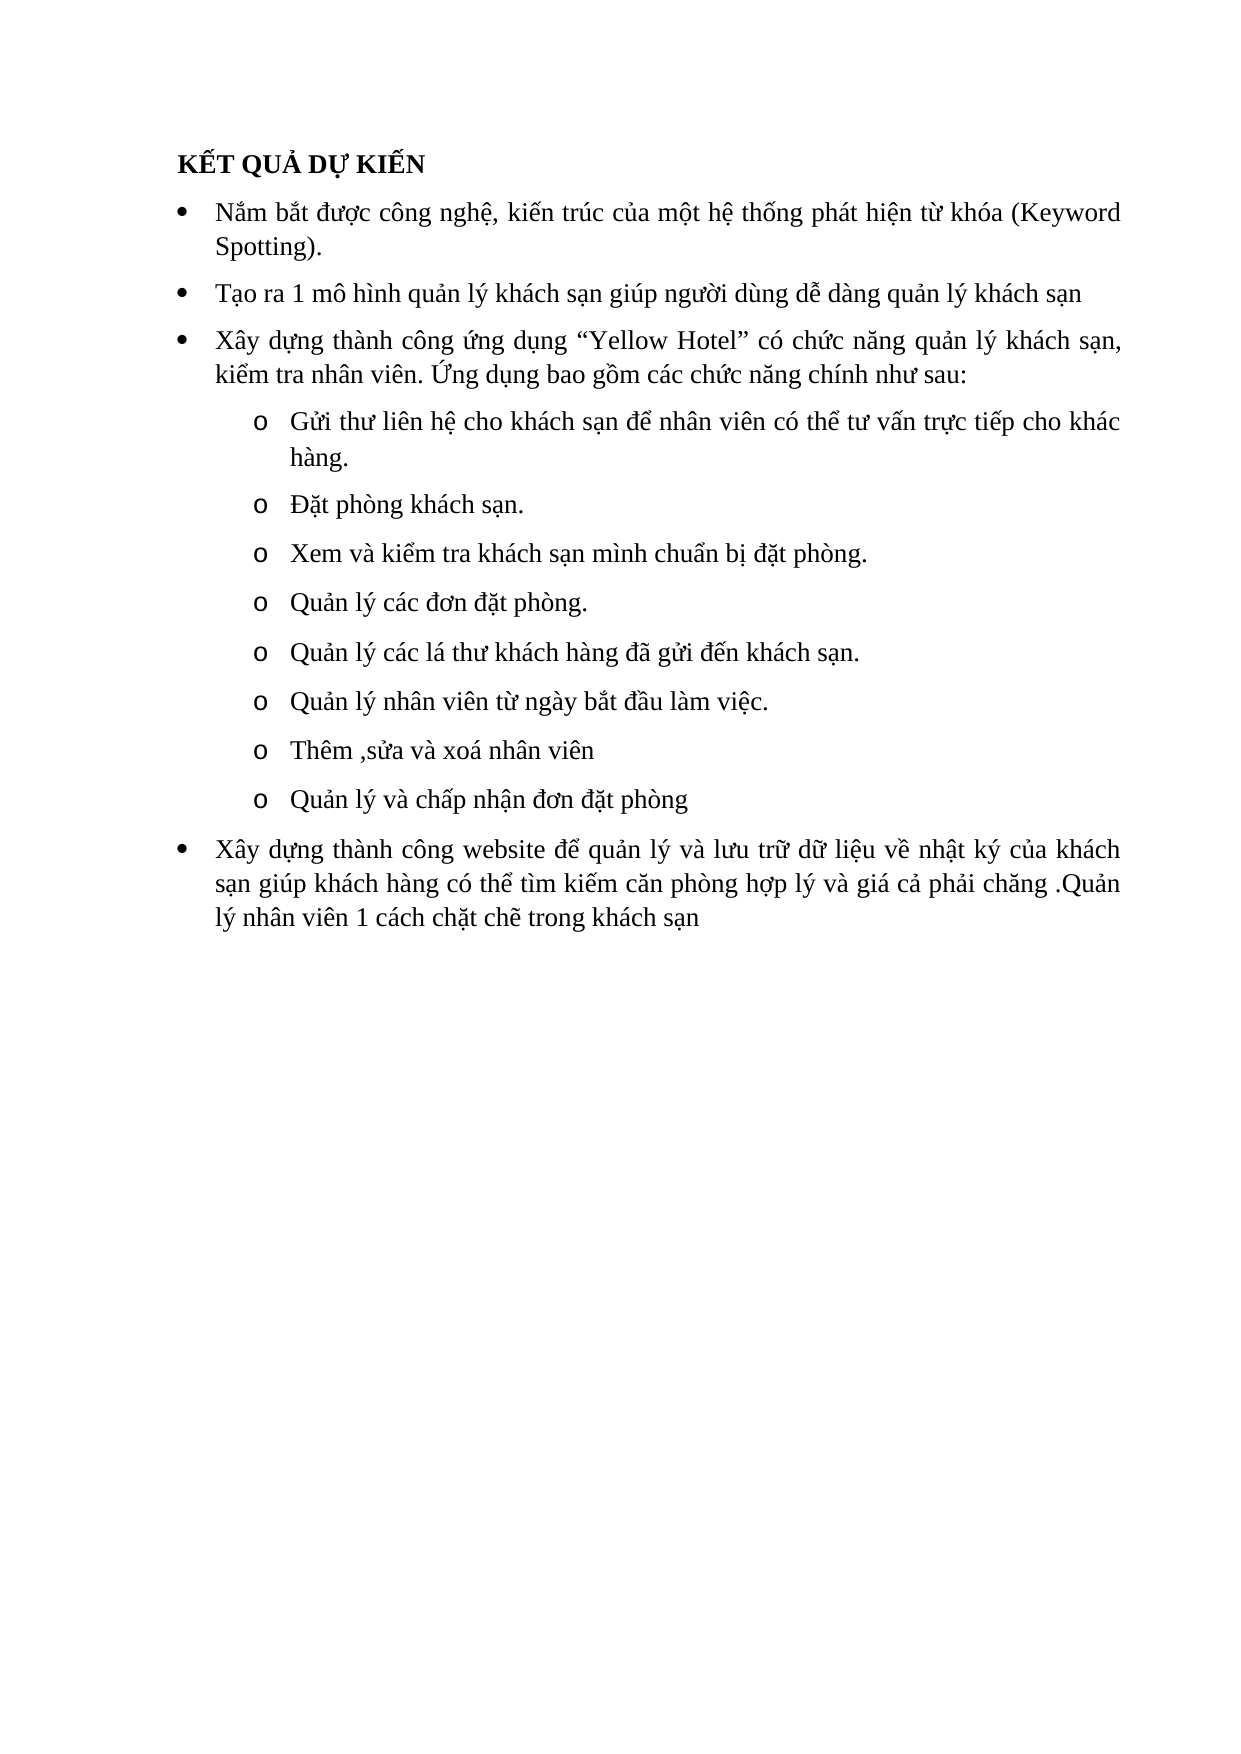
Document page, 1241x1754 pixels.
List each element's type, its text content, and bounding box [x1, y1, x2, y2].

text KẾT QUẢ DỰ KIẾN [177, 148, 1122, 179]
list Thêm ,sửa và xoá nhân viên [252, 734, 1122, 768]
list Quản lý nhân viên từ ngày bắt đầu làm việc. [252, 685, 1122, 718]
list Gửi thư liên hệ cho khách sạn để nhân viên có thể tư vấn trực tiếp cho khác hàng. [252, 405, 1122, 472]
list Quản lý các đơn đặt phòng. [252, 586, 1122, 620]
list Đặt phòng khách sạn. [252, 488, 1122, 521]
list Xây dựng thành công website để quản lý và lưu trữ dữ liệu về nhật ký của khách sạn giúp khách hàng có thể tìm kiếm căn phòng hợp lý và giá cả phải chăng .Quản lý nhân viên 1 cách chặt chẽ trong khách sạn [177, 833, 1122, 932]
list Quản lý và chấp nhận đơn đặt phòng [252, 783, 1122, 817]
list Xem và kiểm tra khách sạn mình chuẩn bị đặt phòng. [252, 537, 1122, 571]
list Xây dựng thành công ứng dụng “Yellow Hotel” có chức năng quản lý khách sạn, kiểm tra nhân viên. Ứng dụng bao gồm các chức năng chính như sau: [177, 324, 1122, 389]
list Quản lý các lá thư khách hàng đã gửi đến khách sạn. [252, 636, 1122, 669]
list Tạo ra 1 mô hình quản lý khách sạn giúp người dùng dễ dàng quản lý khách sạn [177, 277, 1122, 308]
list Nắm bắt được công nghệ, kiến trúc của một hệ thống phát hiện từ khóa (Keyword Spotting). [177, 196, 1122, 261]
